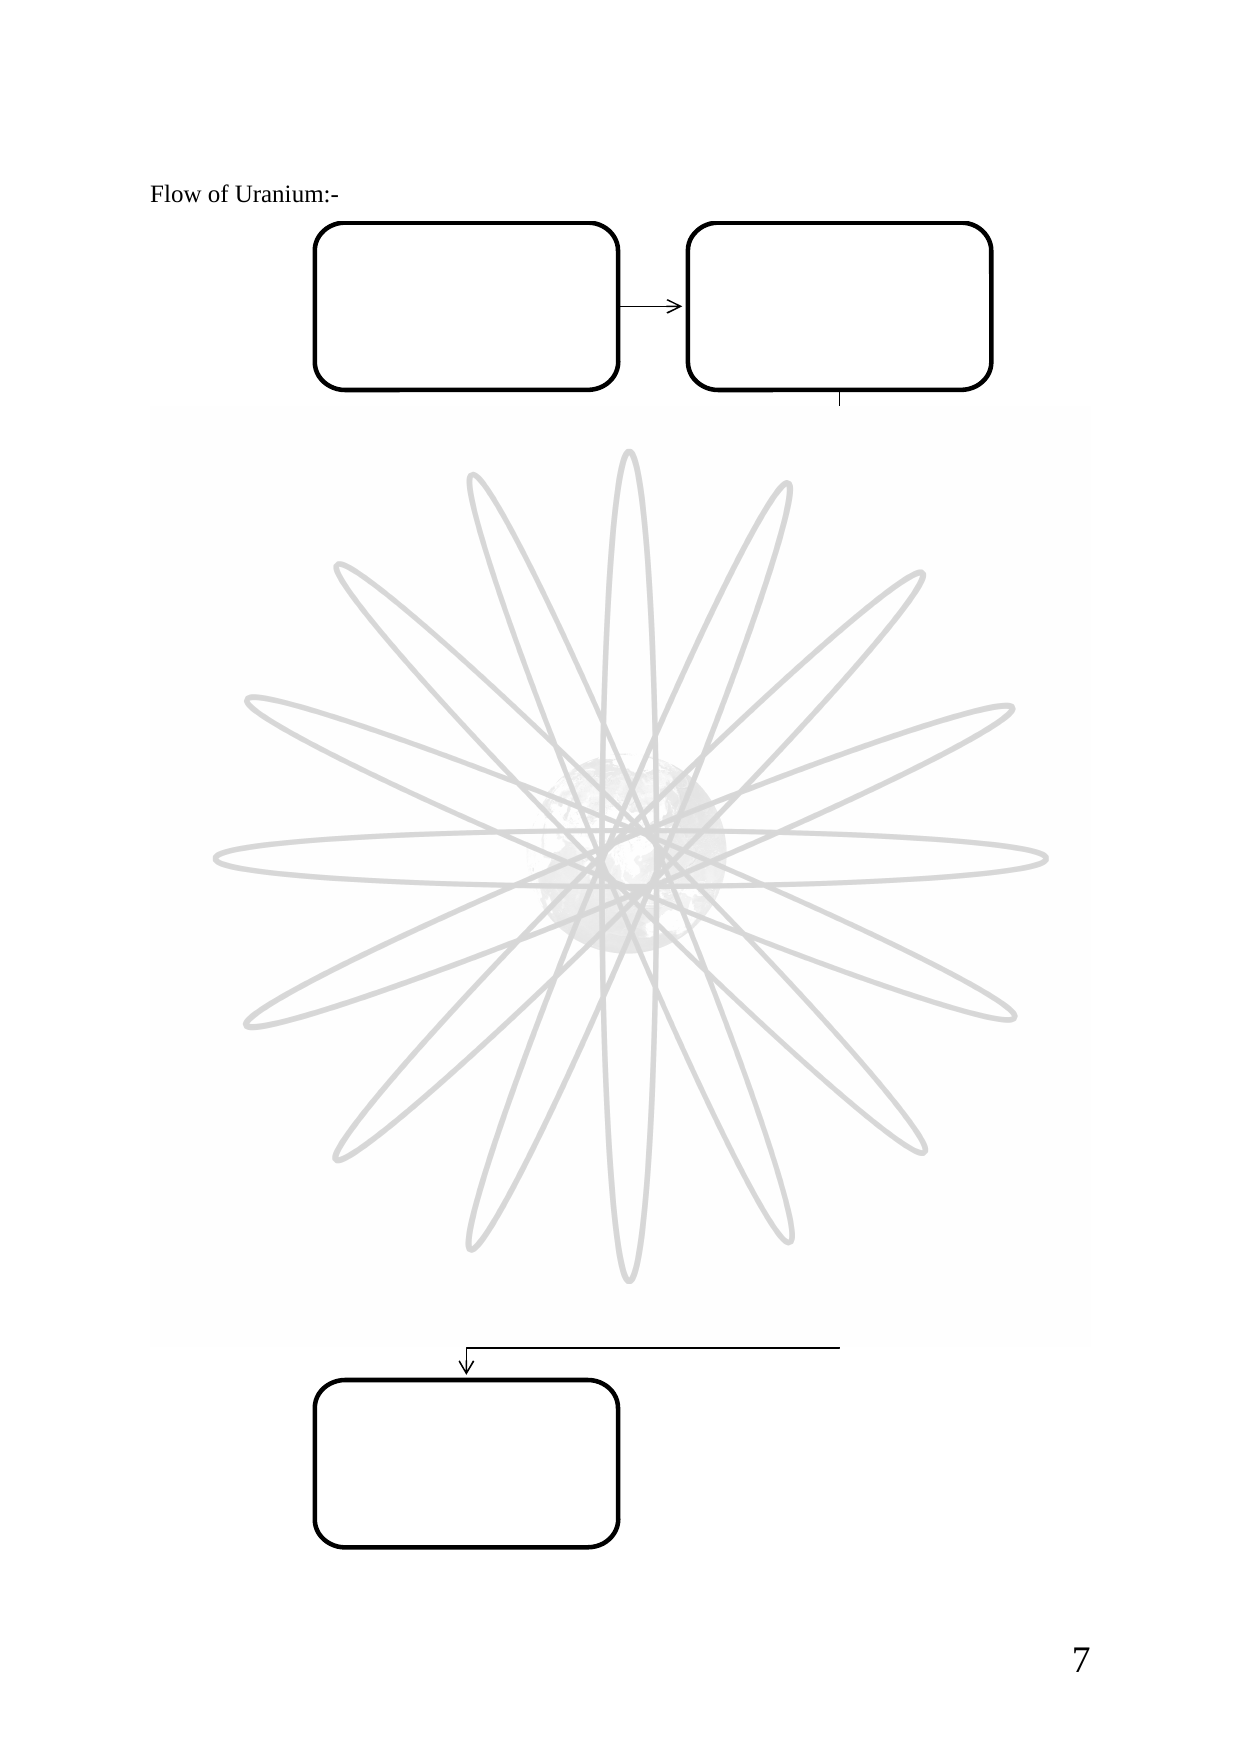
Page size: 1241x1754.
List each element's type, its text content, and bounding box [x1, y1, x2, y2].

text Flow of Uranium:- [150, 179, 1090, 208]
